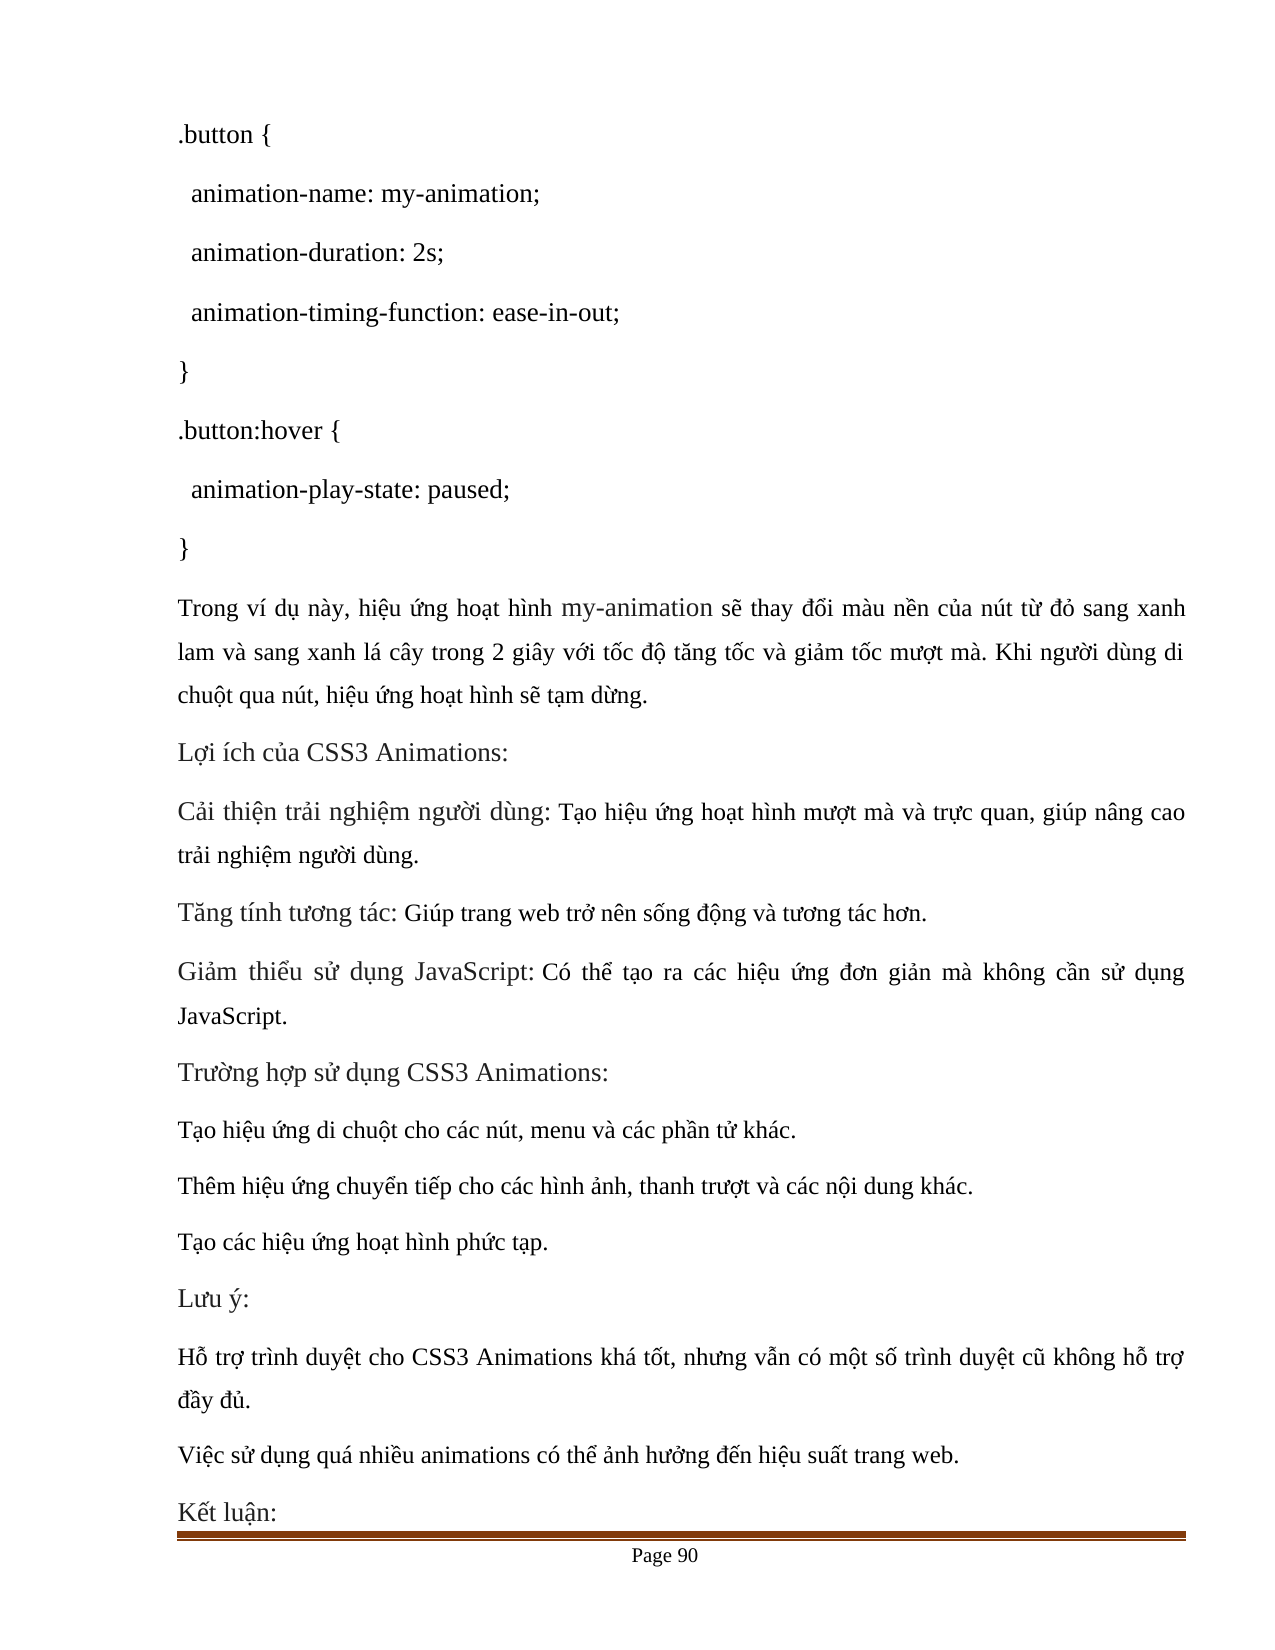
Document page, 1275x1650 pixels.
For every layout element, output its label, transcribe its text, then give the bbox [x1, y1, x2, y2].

text .button:hover { [177, 414, 1186, 445]
text Cải thiện trải nghiệm người dùng: Tạo hiệu ứng hoạt hình mượt mà và trực quan, giúp nâng cao trải nghiệm người dùng. [177, 795, 1186, 869]
text Trường hợp sử dụng CSS3 Animations: [177, 1056, 1186, 1087]
text Việc sử dụng quá nhiều animations có thể ảnh hưởng đến hiệu suất trang web. [177, 1440, 1186, 1469]
text .button { [177, 118, 1186, 149]
text animation-timing-function: ease-in-out; [177, 296, 1186, 327]
text Tạo hiệu ứng di chuột cho các nút, menu và các phần tử khác. [177, 1116, 1186, 1144]
text Tăng tính tương tác: Giúp trang web trở nên sống động và tương tác hơn. [177, 896, 1186, 927]
text Kết luận: [177, 1496, 1186, 1527]
text animation-name: my-animation; [177, 177, 1186, 208]
text animation-play-state: paused; [177, 473, 1186, 504]
text animation-duration: 2s; [177, 236, 1186, 268]
text } [177, 532, 1186, 563]
text } [177, 355, 1186, 386]
text Giảm thiểu sử dụng JavaScript: Có thể tạo ra các hiệu ứng đơn giản mà không cần sử dụng JavaScript. [177, 955, 1186, 1029]
text Hỗ trợ trình duyệt cho CSS3 Animations khá tốt, nhưng vẫn có một số trình duyệt cũ không hỗ trợ đầy đủ. [177, 1342, 1186, 1413]
text Tạo các hiệu ứng hoạt hình phức tạp. [177, 1227, 1186, 1256]
text Trong ví dụ này, hiệu ứng hoạt hình my-animation sẽ thay đổi màu nền của nút từ đỏ sang xanh lam và sang xanh lá cây trong 2 giây với tốc độ tăng tốc và giảm tốc mượt mà. Khi người dùng di chuột qua nút, hiệu ứng hoạt hình sẽ tạm dừng. [177, 591, 1186, 709]
text Lưu ý: [177, 1282, 1186, 1313]
text Lợi ích của CSS3 Animations: [177, 736, 1186, 767]
text Thêm hiệu ứng chuyển tiếp cho các hình ảnh, thanh trượt và các nội dung khác. [177, 1171, 1186, 1200]
